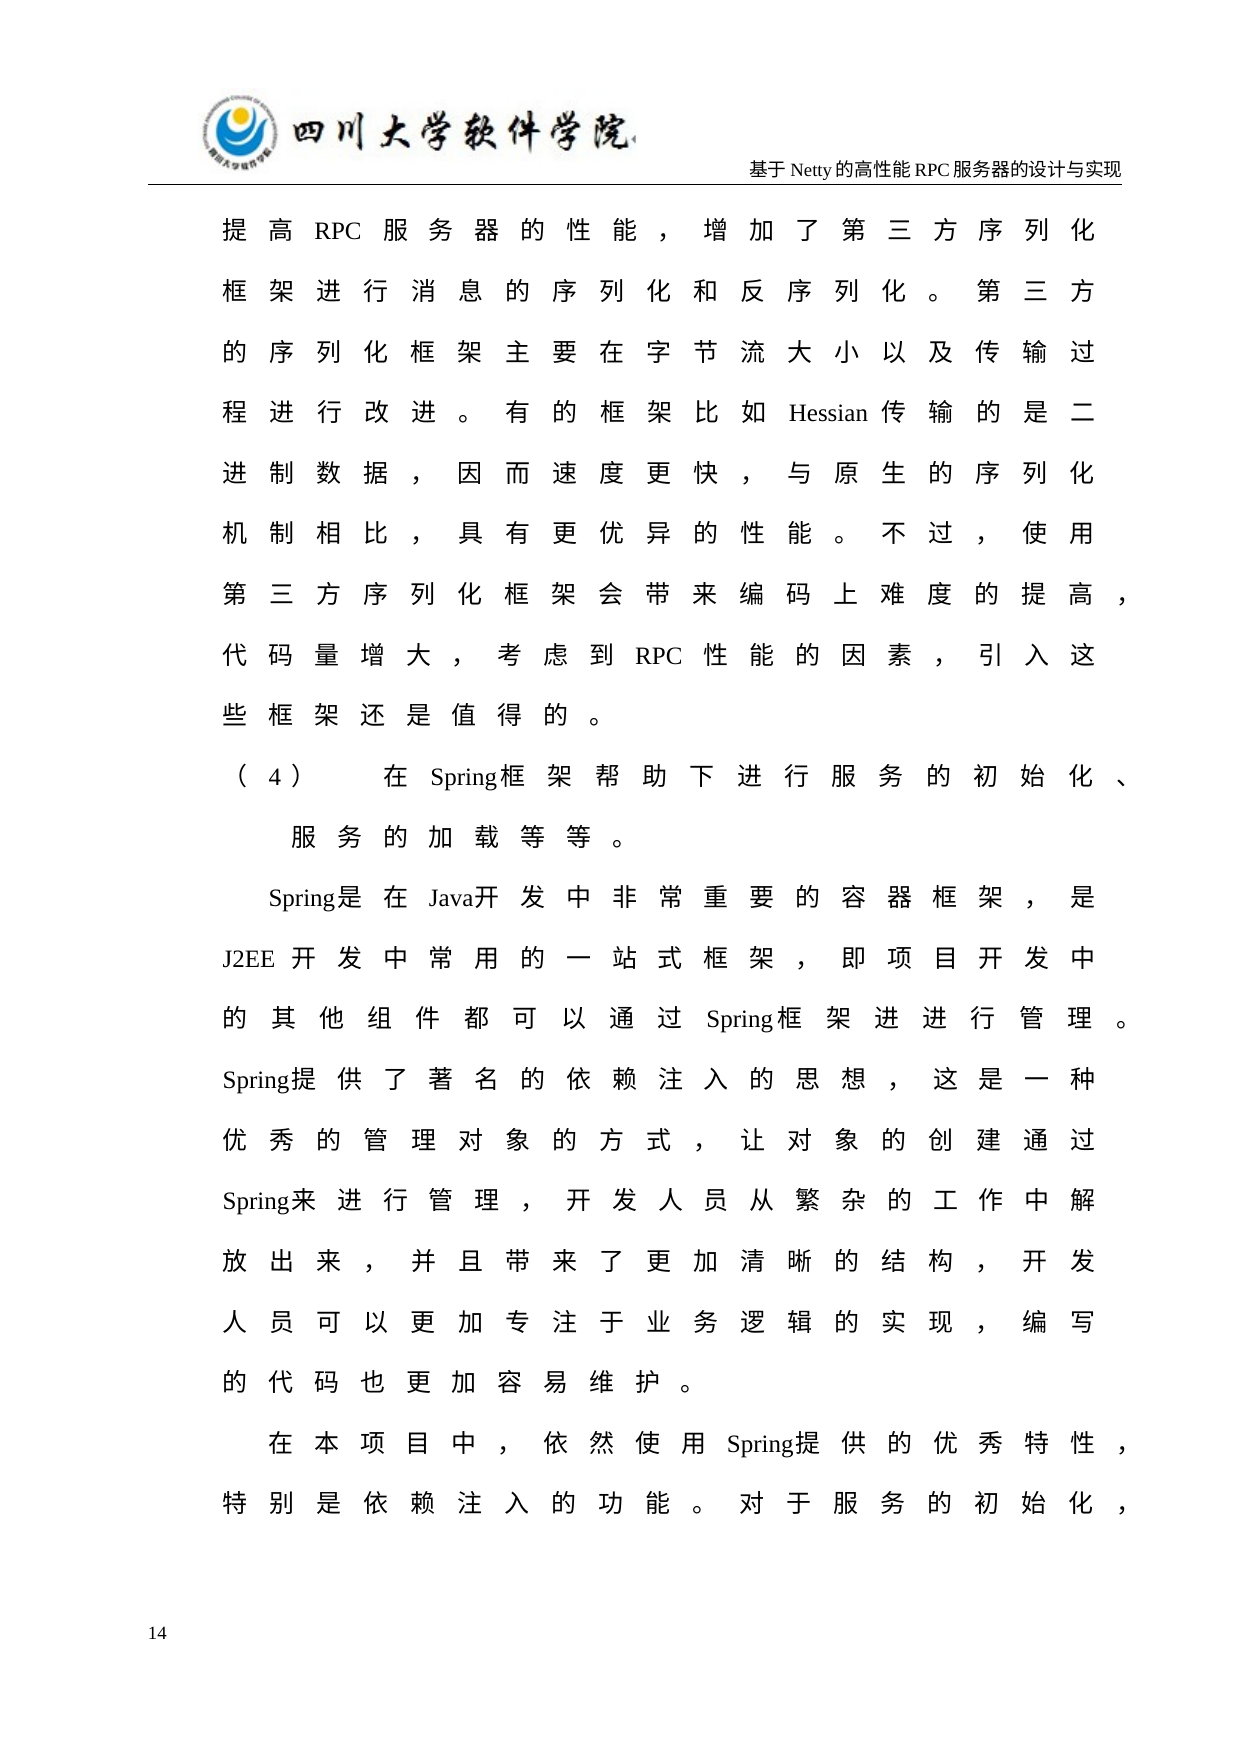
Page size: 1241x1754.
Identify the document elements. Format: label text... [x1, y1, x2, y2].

text 提高RPC服务器的性能，增加了第三方序列化框架进行消息的序列化和反序列化。第三方的序列化框架主要在字节流大小以及传输过程进行改进。有的框架比如Hessian传输的是二进制数据，因而速度更快，与原生的序列化机制相比，具有更优异的性能。不过，使用第三方序列化框架会带来编码上难度的提高，代码量增大，考虑到RPC性能的因素，引入这些框架还是值得的。 [200, 198, 1116, 744]
picture [197, 88, 639, 177]
text Spring是在Java开发中非常重要的容器框架，是J2EE开发中常用的一站式框架，即项目开发中的其他组件都可以通过Spring框架进进行管理。Spring提供了著名的依赖注入的思想，这是一种优秀的管理对象的方式，让对象的创建通过Spring来进行管理，开发人员从繁杂的工作中解放出来，并且带来了更加清晰的结构，开发人员可以更加专注于业务逻辑的实现，编写的代码也更加容易维护。 [200, 865, 1116, 1411]
text 在本项目中，依然使用Spring提供的优秀特性，特别是依赖注入的功能。对于服务的初始化，服务的注册，服务的加载等重要过程，都通过Spring来进行管理。 [200, 1411, 1116, 1532]
list 在Spring框架帮助下进行服务的初始化、服务的加载等等。 [200, 744, 1116, 865]
